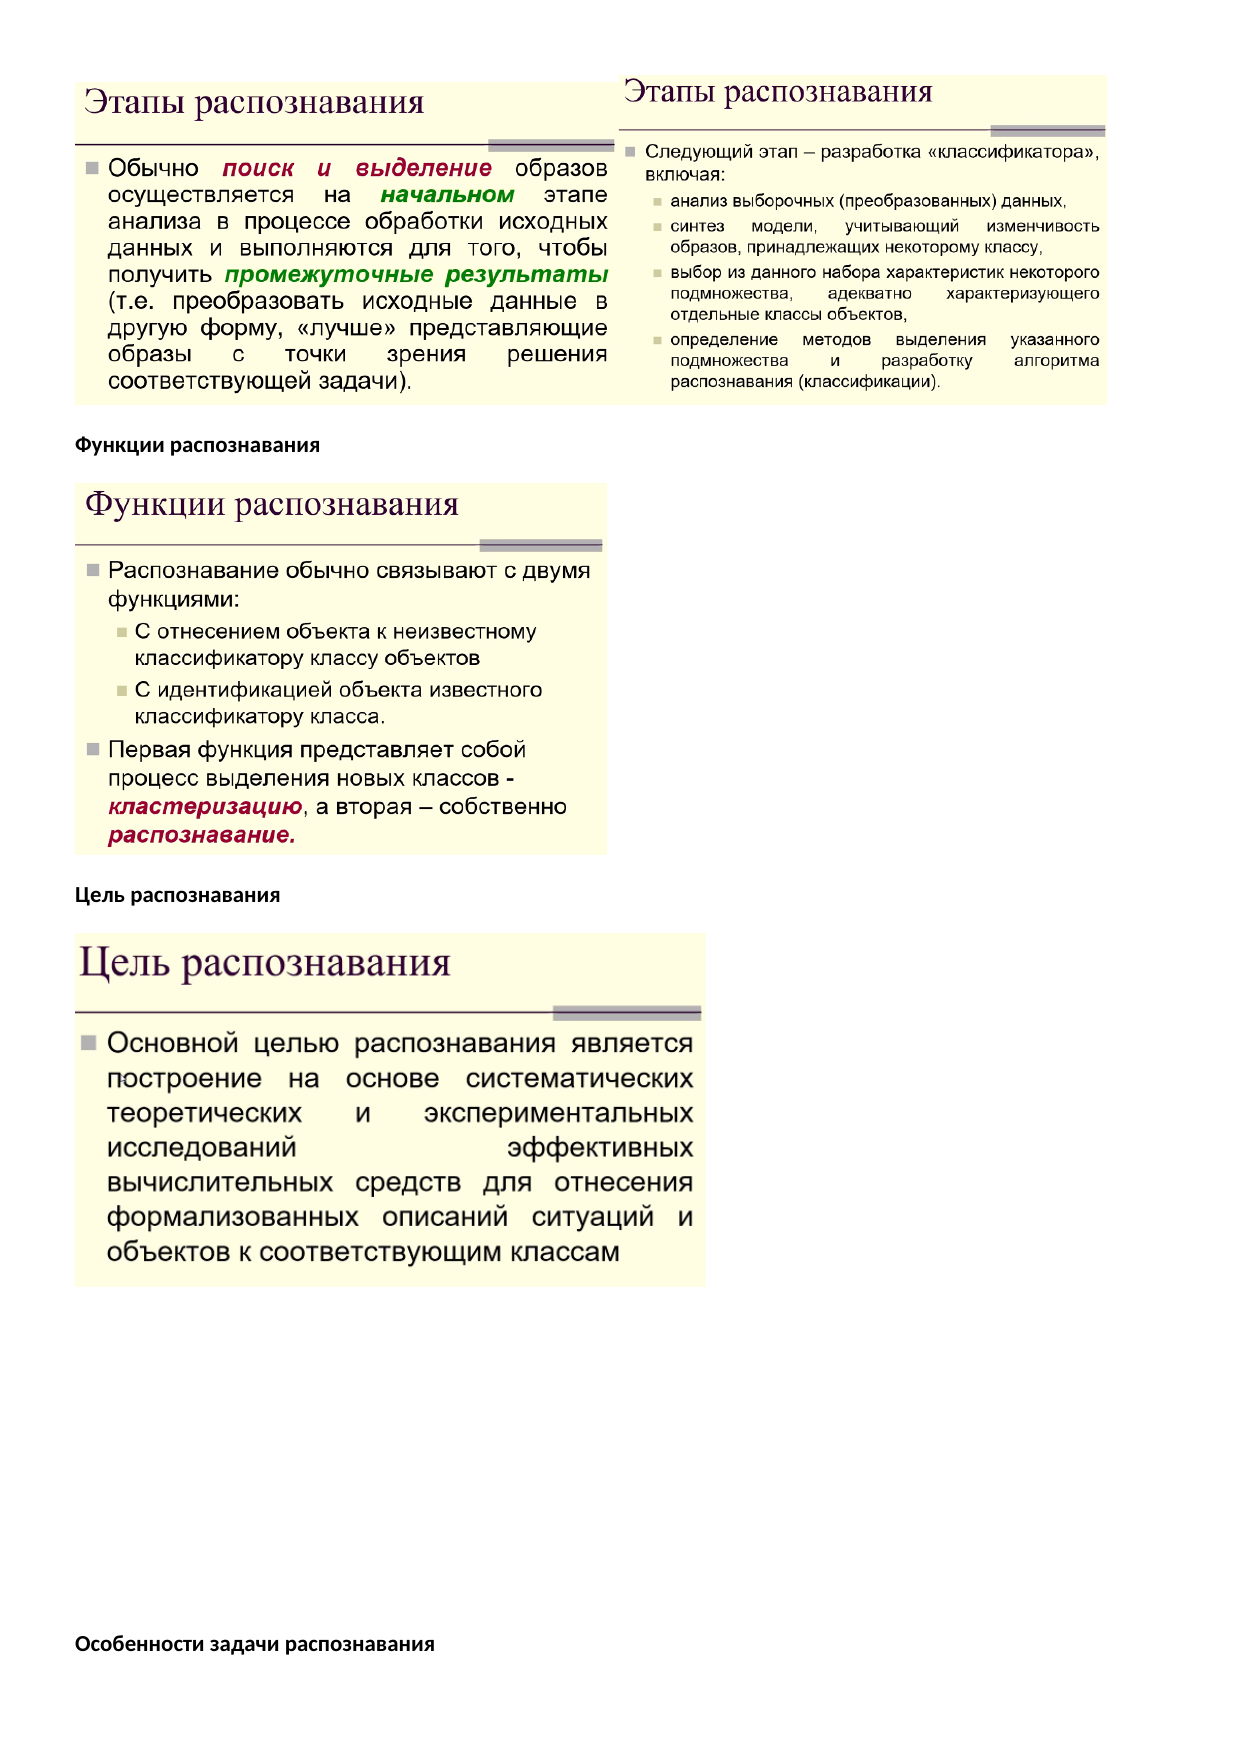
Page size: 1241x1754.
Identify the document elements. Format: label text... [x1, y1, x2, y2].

text Цель распознавания [75, 880, 1165, 908]
picture [75, 75, 1108, 405]
text Функции распознавания [75, 430, 1165, 458]
text Особенности задачи распознавания [75, 1629, 1165, 1658]
picture [75, 483, 608, 855]
picture [75, 933, 706, 1287]
